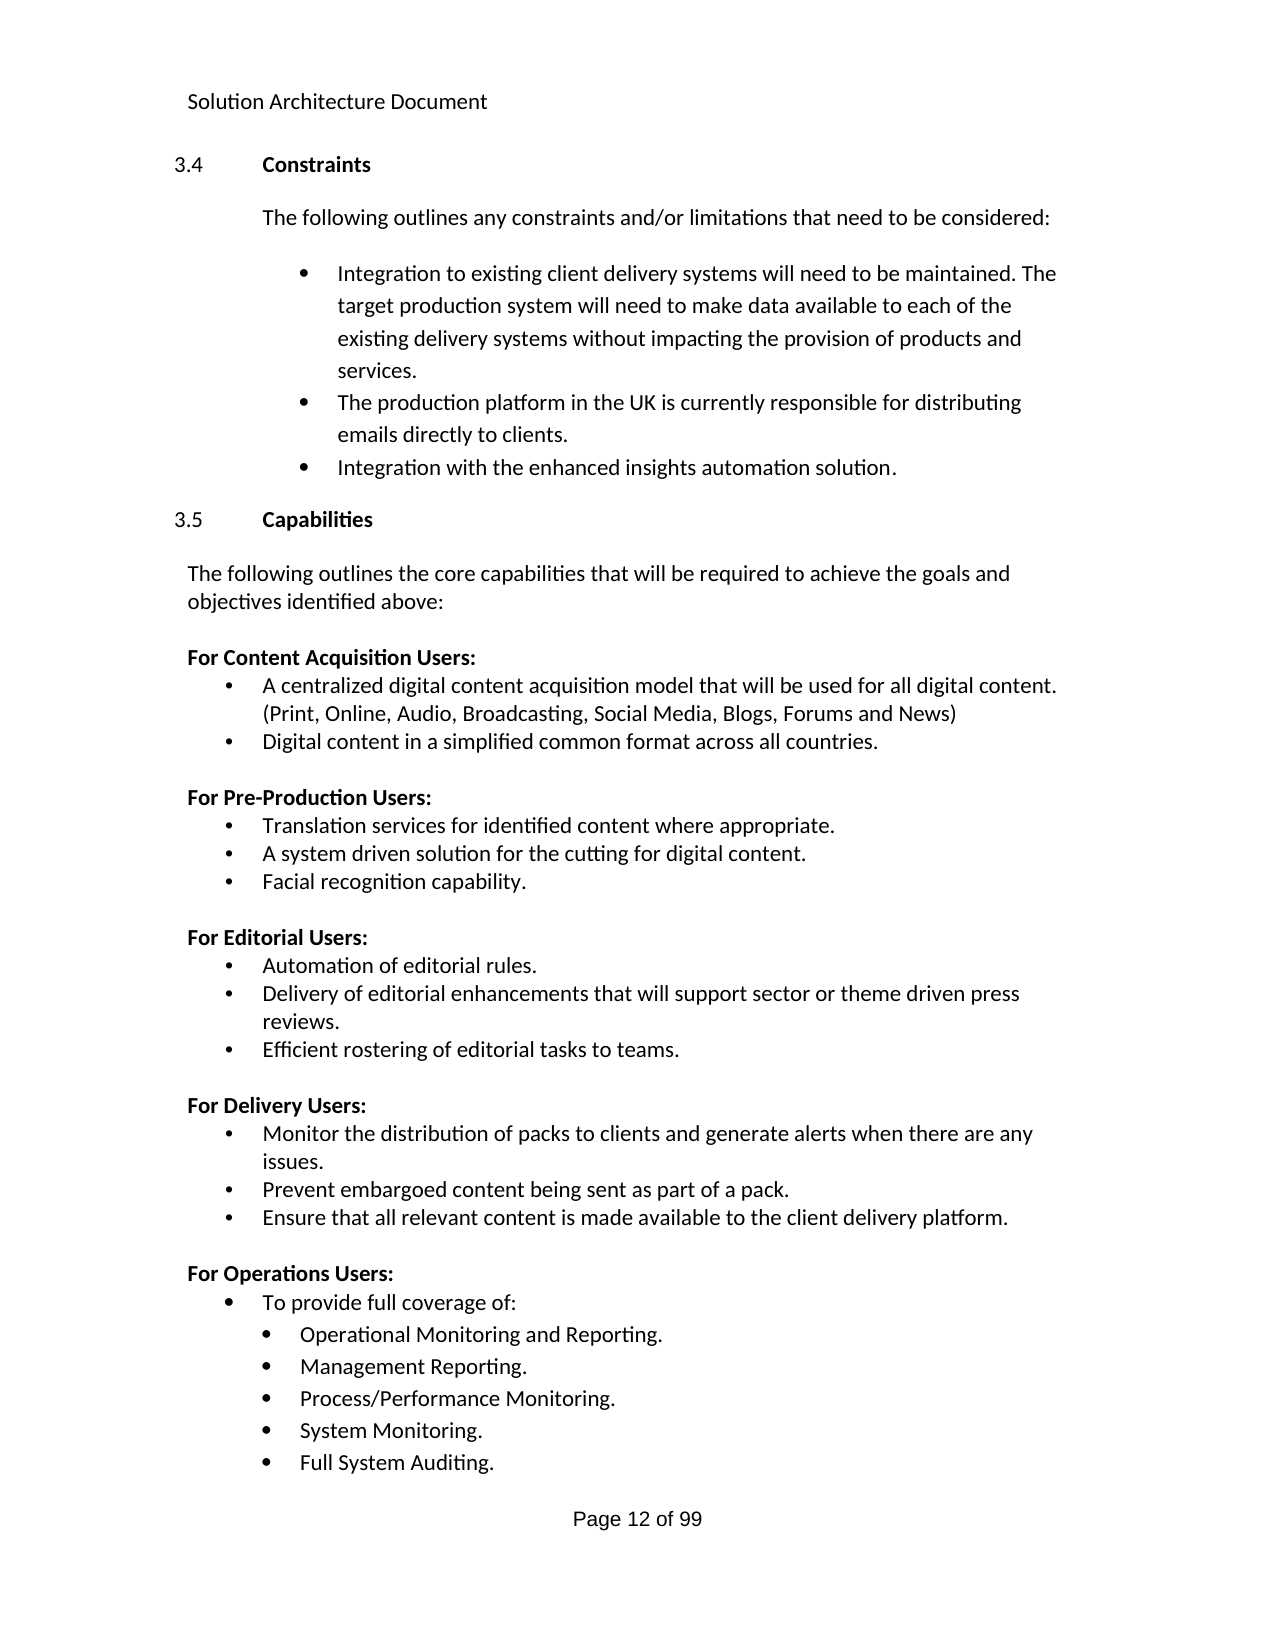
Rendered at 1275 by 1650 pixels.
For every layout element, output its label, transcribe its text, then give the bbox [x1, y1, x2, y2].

subtitle Capabilities [174, 506, 1087, 534]
list Efficient rostering of editorial tasks to teams. [225, 1035, 1087, 1063]
list Automation of editorial rules. [225, 951, 1087, 979]
list Full System Auditing. [262, 1448, 1087, 1477]
text The following outlines any constraints and/or limitations that need to be considered: [262, 203, 1087, 231]
list Facial recognition capability. [225, 867, 1087, 895]
list Management Reporting. [262, 1352, 1087, 1380]
text For Pre-Production Users: [187, 783, 1087, 811]
text The following outlines the core capabilities that will be required to achieve the goals and objectives identified above: [187, 559, 1087, 615]
text For Content Acquisition Users: [187, 643, 1087, 671]
list Delivery of editorial enhancements that will support sector or theme driven press reviews. [225, 979, 1087, 1035]
list Prevent embargoed content being sent as part of a pack. [225, 1176, 1087, 1203]
list Monitor the distribution of packs to clients and generate alerts when there are any issues. [225, 1119, 1087, 1176]
list Operational Monitoring and Reporting. [262, 1320, 1087, 1348]
list Ensure that all relevant content is made available to the client delivery platform. [225, 1203, 1087, 1232]
list Process/Performance Monitoring. [262, 1384, 1087, 1412]
list Integration with the enhanced insights automation solution. [300, 453, 1087, 481]
text For Operations Users: [187, 1259, 1087, 1288]
list A centralized digital content acquisition model that will be used for all digital content. (Print, Online, Audio, Broadcasting, Social Media, Blogs, Forums and News) [225, 671, 1087, 727]
list The production platform in the UK is currently responsible for distributing emails directly to clients. [300, 388, 1087, 448]
text For Editorial Users: [187, 923, 1087, 951]
list Digital content in a simplified common format across all countries. [225, 727, 1087, 755]
subtitle Constraints [174, 150, 1087, 178]
list Integration to existing client delivery systems will need to be maintained. The target production system will need to make data available to each of the existing delivery systems without impacting the provision of products and services. [300, 259, 1087, 384]
list To provide full coverage of: [225, 1288, 1087, 1316]
list A system driven solution for the cutting for digital content. [225, 839, 1087, 867]
text For Delivery Users: [187, 1091, 1087, 1119]
list System Monitoring. [262, 1416, 1087, 1444]
list Translation services for identified content where appropriate. [225, 811, 1087, 839]
